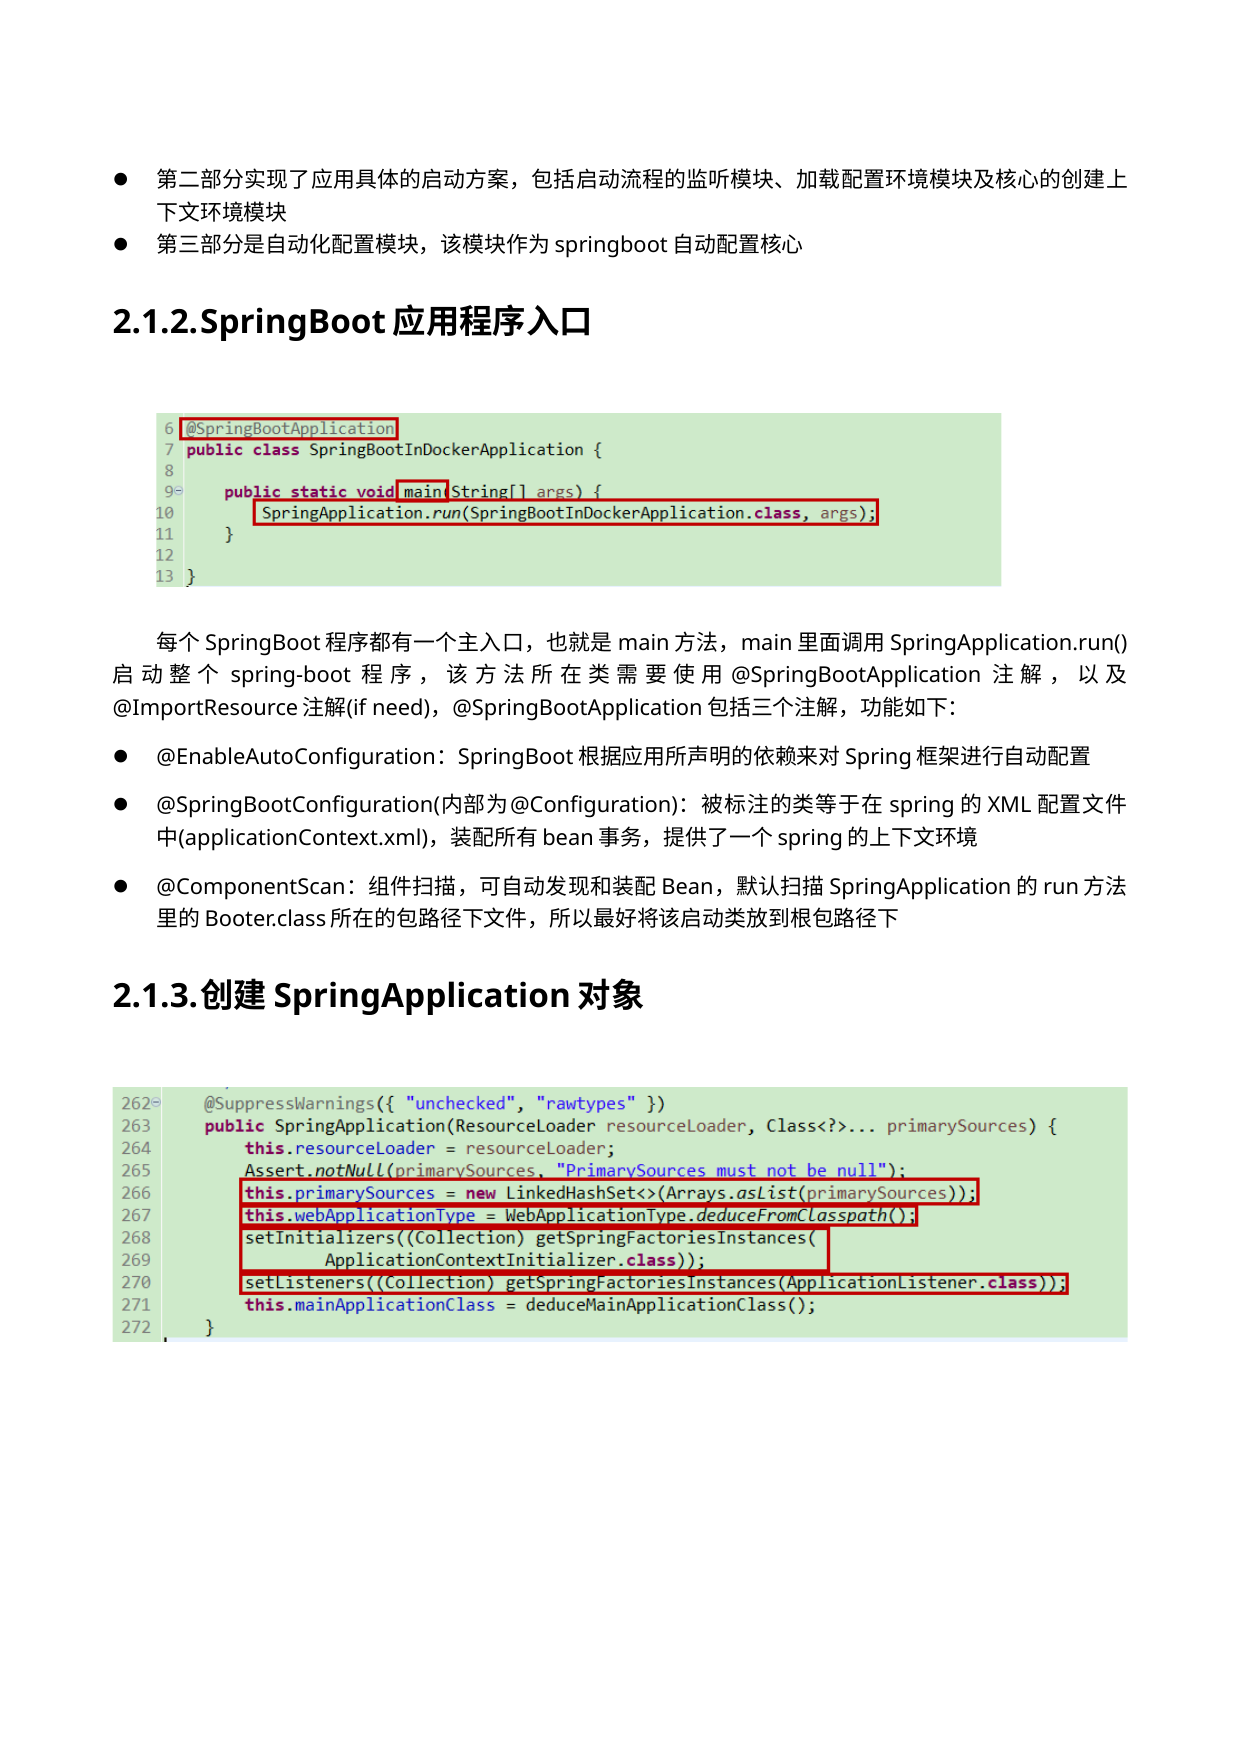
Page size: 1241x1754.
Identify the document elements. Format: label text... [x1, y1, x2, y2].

subtitle 创建SpringApplication对象 [112, 961, 1128, 1026]
list @ComponentScan：组件扫描，可自动发现和装配Bean，默认扫描SpringApplication的run方法里的Booter.class所在的包路径下文件，所以最好将该启动类放到根包路径下 [112, 868, 1128, 933]
subtitle SpringBoot应用程序入口 [112, 287, 1128, 352]
list @SpringBootConfiguration(内部为@Configuration)：被标注的类等于在spring的XML配置文件中(applicationContext.xml)，装配所有bean事务，提供了一个spring的上下文环境 [112, 787, 1128, 852]
list 第三部分是自动化配置模块，该模块作为springboot自动配置核心 [112, 227, 1128, 259]
picture [112, 1087, 1128, 1342]
text 每个SpringBoot程序都有一个主入口，也就是main方法，main里面调用SpringApplication.run()启动整个spring-boot程序，该方法所在类需要使用@SpringBootApplication注解，以及@ImportResource注解(if need)，@SpringBootApplication包括三个注解，功能如下： [112, 625, 1128, 722]
list 第二部分实现了应用具体的启动方案，包括启动流程的监听模块、加载配置环境模块及核心的创建上下文环境模块 [112, 162, 1128, 227]
picture [156, 413, 1002, 587]
list @EnableAutoConfiguration：SpringBoot根据应用所声明的依赖来对Spring框架进行自动配置 [112, 738, 1128, 771]
